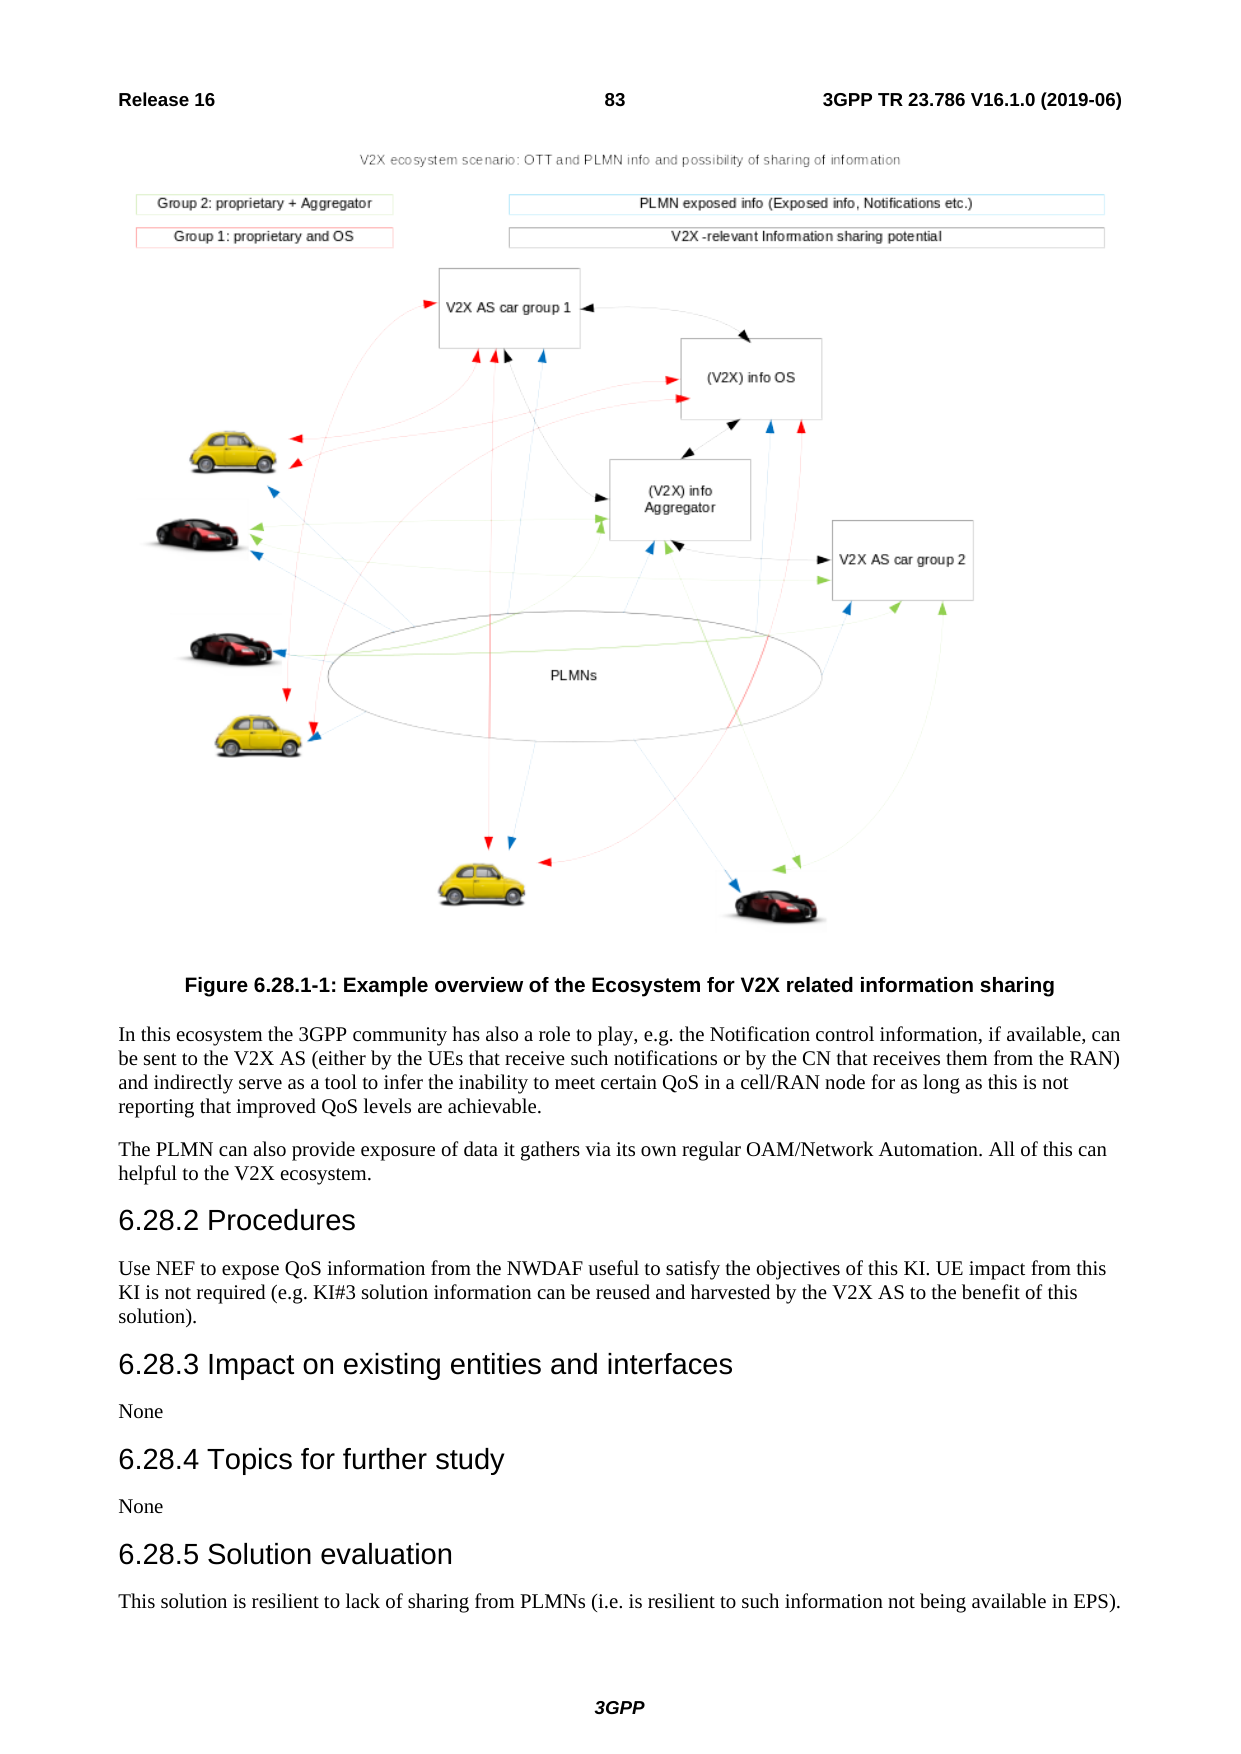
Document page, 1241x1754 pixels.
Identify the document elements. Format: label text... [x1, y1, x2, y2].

text In this ecosystem the 3GPP community has also a role to play, e.g. the Notification control information, if available, can be sent to the V2X AS (either by the UEs that receive such notifications or by the CN that receives them from the RAN) and indirectly serve as a tool to infer the inability to meet certain QoS in a cell/RAN node for as long as this is not reporting that improved QoS levels are achievable. [118, 1022, 1122, 1118]
text None [118, 1494, 1122, 1518]
text None [118, 1399, 1122, 1423]
text The PLMN can also provide exposure of data it gathers via its own regular OAM/Network Automation. All of this can helpful to the V2X ecosystem. [118, 1137, 1122, 1185]
subtitle 6.28.3 Impact on existing entities and interfaces [118, 1347, 1122, 1380]
text Use NEF to expose QoS information from the NWDAF useful to satisfy the objectives of this KI. UE impact from this KI is not required (e.g. KI#3 solution information can be reused and harvested by the V2X AS to the benefit of this solution). [118, 1256, 1122, 1328]
subtitle 6.28.5 Solution evaluation [118, 1537, 1122, 1570]
subtitle 6.28.2 Procedures [118, 1203, 1122, 1237]
subtitle 6.28.4 Topics for further study [118, 1442, 1122, 1475]
text This solution is resilient to lack of sharing from PLMNs (i.e. is resilient to such information not being available in EPS). [118, 1589, 1122, 1613]
text Figure 6.28.1-1: Example overview of the Ecosystem for V2X related information sharing [118, 973, 1122, 997]
